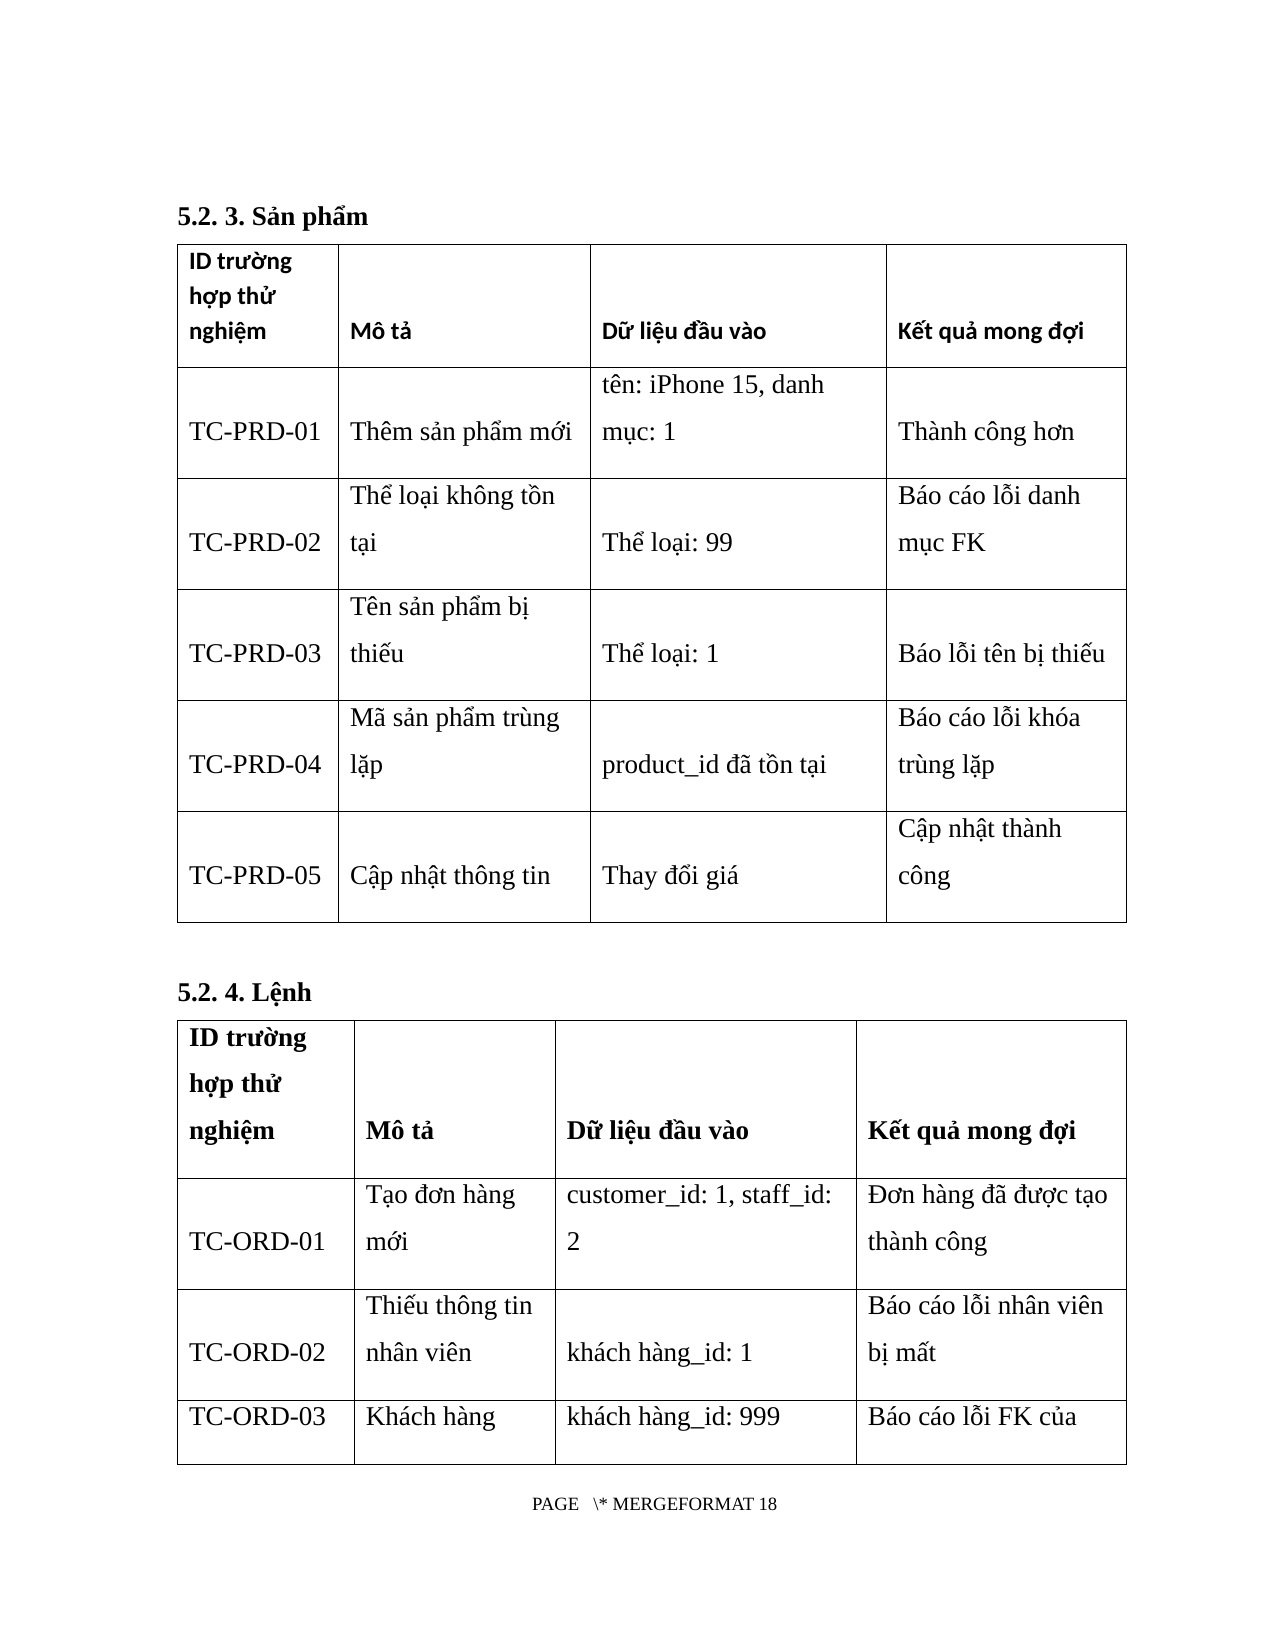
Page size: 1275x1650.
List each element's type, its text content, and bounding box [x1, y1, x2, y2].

table_cell TC-ORD-03 [178, 1401, 354, 1464]
table_cell TC-ORD-02 [178, 1290, 354, 1399]
table_cell khách hàng_id: 999 [556, 1401, 856, 1464]
table_cell khách hàng_id: 1 [556, 1290, 856, 1399]
table_cell Thể loại: 1 [591, 590, 886, 700]
table_cell customer_id: 1, staff_id: 2 [556, 1179, 856, 1288]
table_cell Thể loại không tồn tại [339, 479, 590, 589]
table_header Dữ liệu đầu vào [591, 245, 886, 367]
table_cell TC-PRD-03 [178, 590, 338, 700]
table_cell Báo cáo lỗi danh mục FK [887, 479, 1126, 589]
table_header Kết quả mong đợi [887, 245, 1126, 367]
table_cell Thiếu thông tin nhân viên [355, 1290, 555, 1399]
table_cell TC-PRD-05 [178, 812, 338, 922]
table_cell Thành công hơn [887, 368, 1126, 478]
table_cell Cập nhật thông tin [339, 812, 590, 922]
table_cell Báo cáo lỗi khóa trùng lặp [887, 701, 1126, 811]
table_cell Thêm sản phẩm mới [339, 368, 590, 478]
table_cell Thay đổi giá [591, 812, 886, 922]
table_cell Báo lỗi tên bị thiếu [887, 590, 1126, 700]
table_cell Tạo đơn hàng mới [355, 1179, 555, 1288]
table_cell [857, 1401, 1126, 1464]
subtitle 5.2. 4. Lệnh [177, 976, 1127, 1007]
table_cell Thể loại: 99 [591, 479, 886, 589]
subtitle 5.2. 3. Sản phẩm [177, 200, 1127, 231]
table_cell TC-PRD-04 [178, 701, 338, 811]
table_cell Báo cáo lỗi nhân viên bị mất [857, 1290, 1126, 1399]
table_cell Đơn hàng đã được tạo thành công [857, 1179, 1126, 1288]
table_cell TC-PRD-01 [178, 368, 338, 478]
table_cell TC-ORD-01 [178, 1179, 354, 1288]
table_header ID trường hợp thử nghiệm [178, 1021, 354, 1177]
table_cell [355, 1401, 555, 1464]
table_cell product_id đã tồn tại [591, 701, 886, 811]
table_header Dữ liệu đầu vào [556, 1021, 856, 1177]
table_cell tên: iPhone 15, danh mục: 1 [591, 368, 886, 478]
table_header ID trường hợp thử nghiệm [178, 245, 338, 367]
table_cell TC-PRD-02 [178, 479, 338, 589]
table_header Mô tả [339, 245, 590, 367]
table_header Mô tả [355, 1021, 555, 1177]
table_header Kết quả mong đợi [857, 1021, 1126, 1177]
table_cell Tên sản phẩm bị thiếu [339, 590, 590, 700]
table_cell Mã sản phẩm trùng lặp [339, 701, 590, 811]
table_cell Cập nhật thành công [887, 812, 1126, 922]
